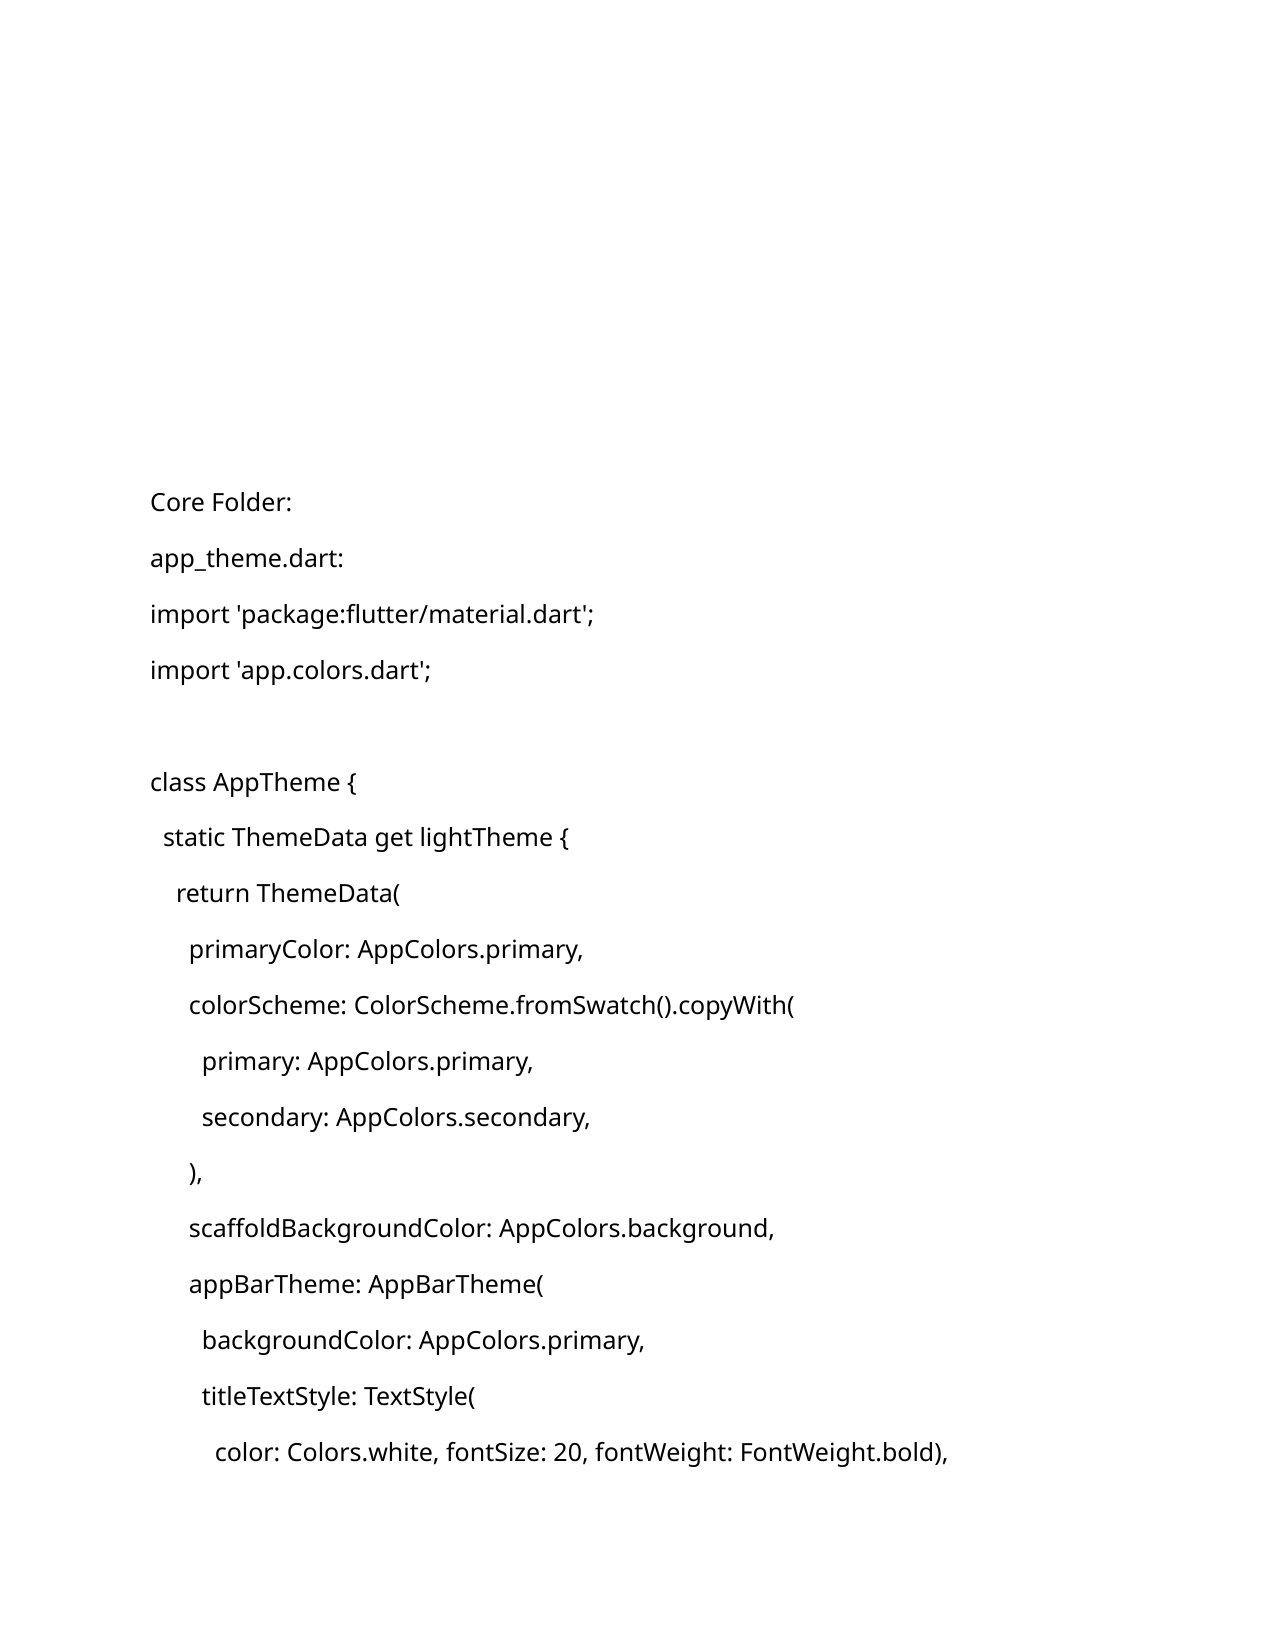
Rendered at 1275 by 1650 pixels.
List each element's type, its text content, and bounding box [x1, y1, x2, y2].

text primary: AppColors.primary, [150, 1043, 1125, 1077]
text backgroundColor: AppColors.primary, [150, 1322, 1125, 1357]
text import 'package:flutter/material.dart'; [150, 597, 1125, 631]
text scaffoldBackgroundColor: AppColors.background, [150, 1211, 1125, 1245]
text static ThemeData get lightTheme { [150, 820, 1125, 854]
text Core Folder: [150, 485, 1125, 519]
text secondary: AppColors.secondary, [150, 1099, 1125, 1133]
text color: Colors.white, fontSize: 20, fontWeight: FontWeight.bold), [150, 1434, 1125, 1468]
text return ThemeData( [150, 876, 1125, 910]
text import 'app.colors.dart'; [150, 652, 1125, 687]
text primaryColor: AppColors.primary, [150, 932, 1125, 966]
text ), [150, 1155, 1125, 1189]
text app_theme.dart: [150, 541, 1125, 575]
text appBarTheme: AppBarTheme( [150, 1267, 1125, 1301]
text titleTextStyle: TextStyle( [150, 1378, 1125, 1412]
text colorScheme: ColorScheme.fromSwatch().copyWith( [150, 987, 1125, 1022]
text class AppTheme { [150, 764, 1125, 798]
